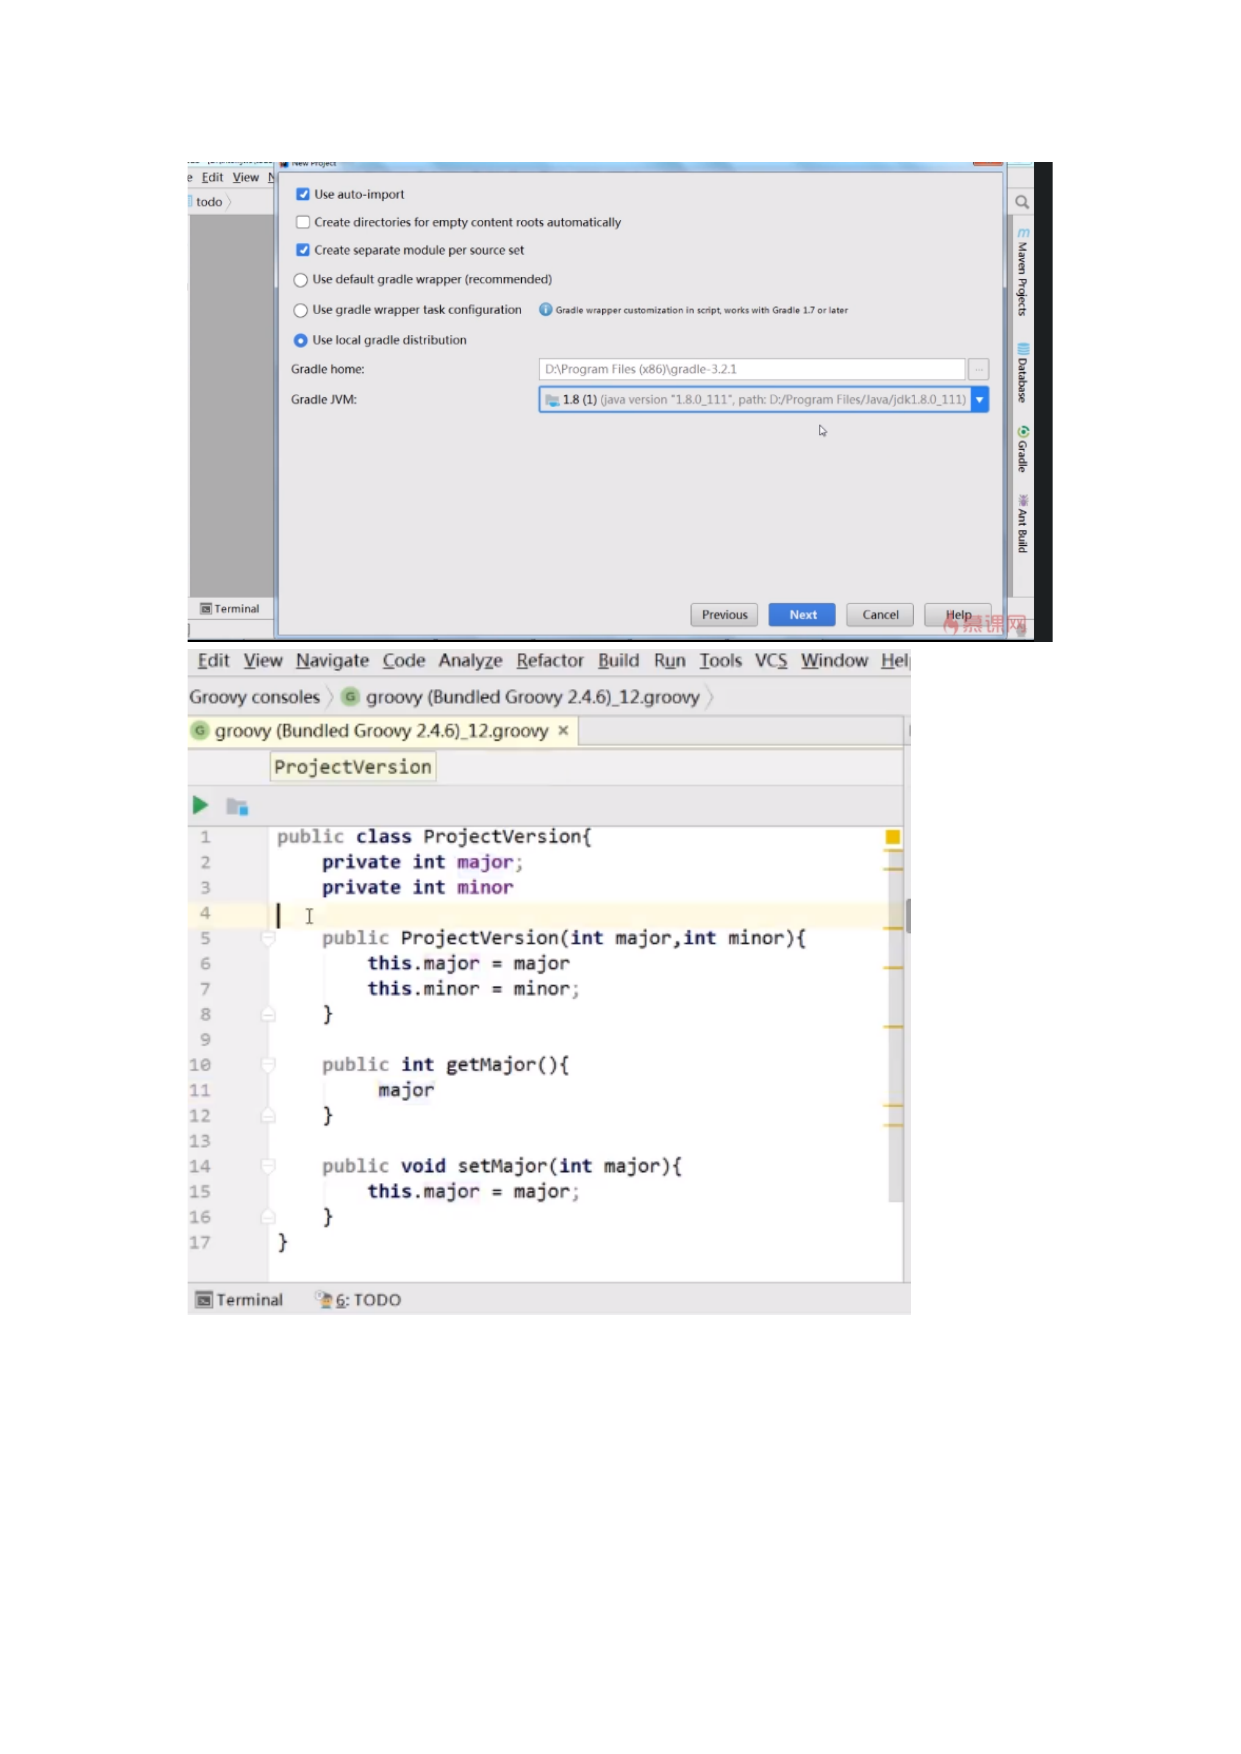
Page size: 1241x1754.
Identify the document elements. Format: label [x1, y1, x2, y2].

picture [187, 649, 911, 1315]
picture [187, 162, 1053, 642]
